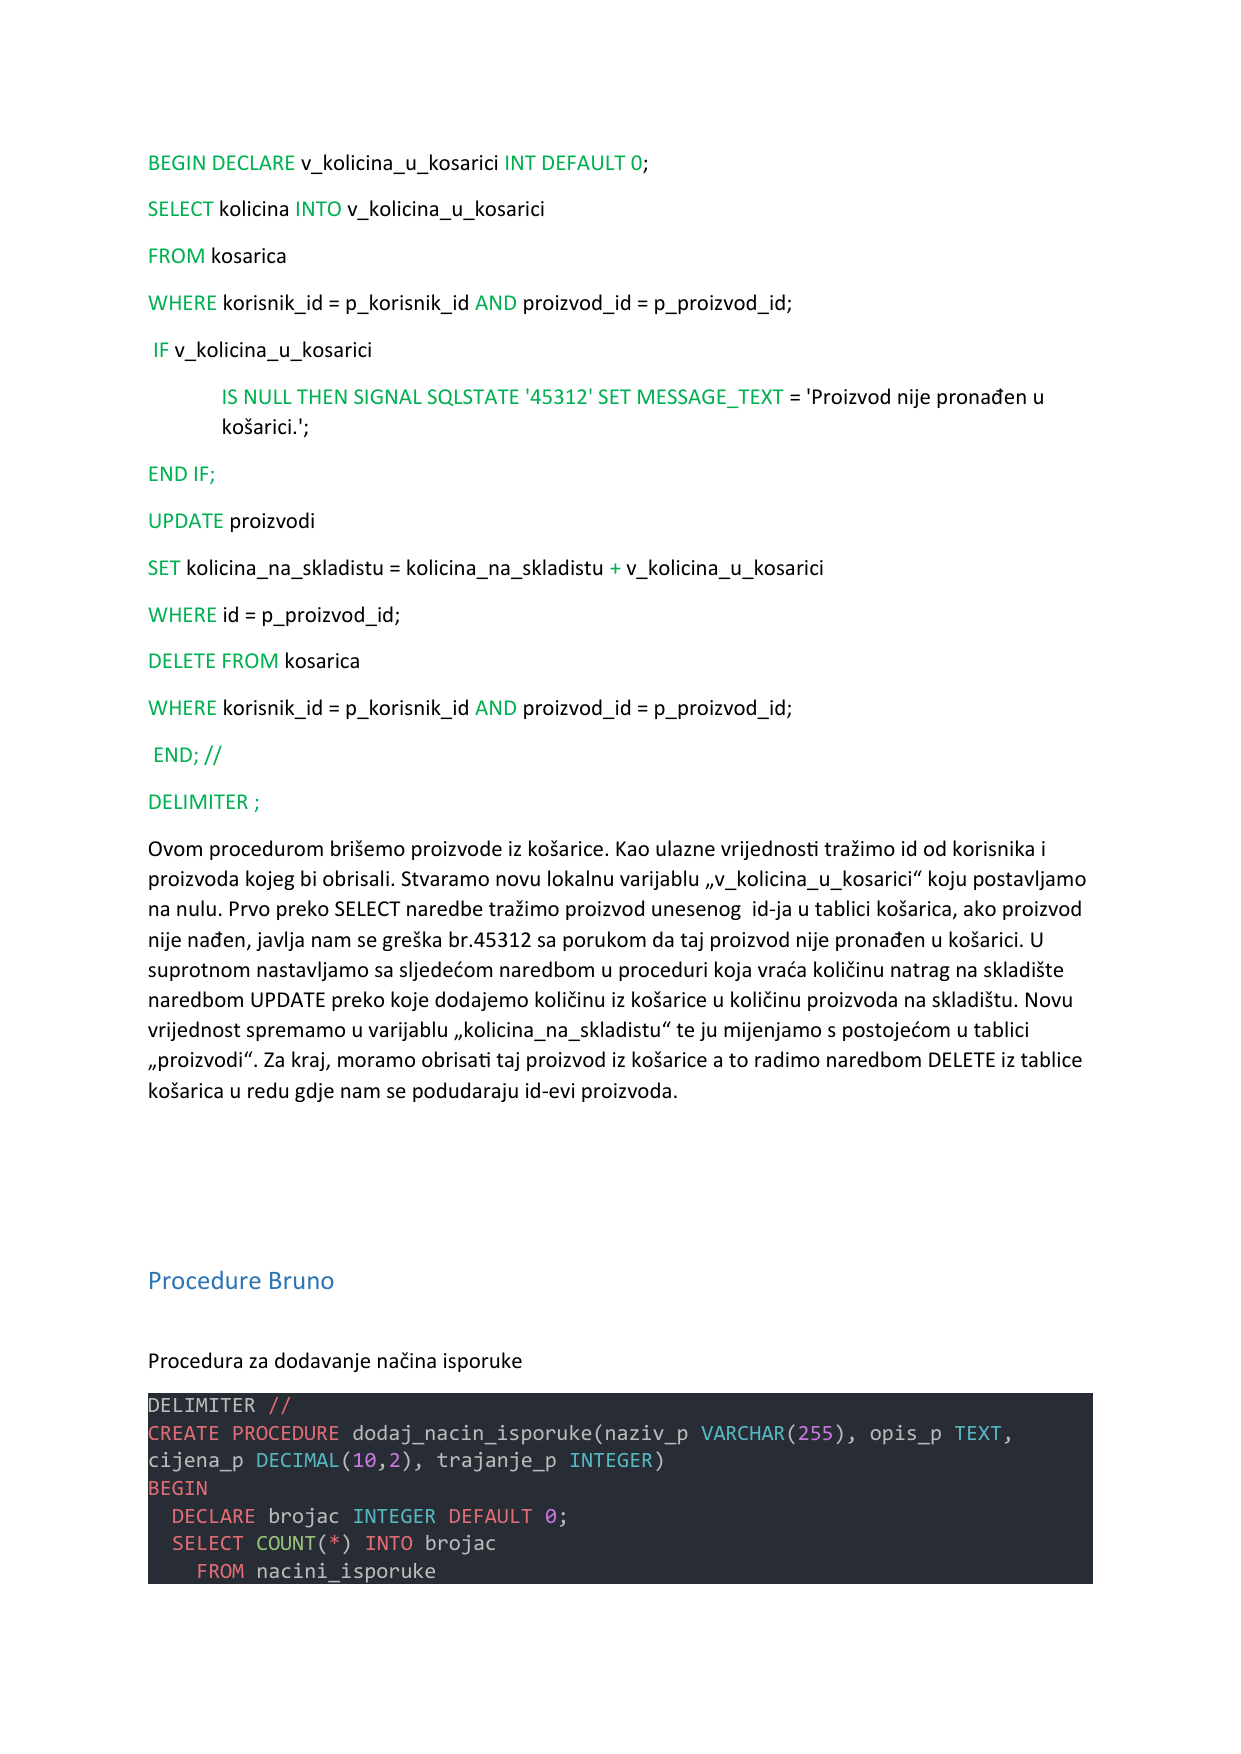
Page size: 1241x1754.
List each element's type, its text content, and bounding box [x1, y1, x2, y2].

text DELETE FROM kosarica [148, 647, 1093, 674]
text DELIMITER // [148, 1393, 1093, 1418]
text END IF; [148, 459, 1093, 487]
text SET kolicina_na_skladistu = kolicina_na_skladistu + v_kolicina_u_kosarici [148, 553, 1093, 581]
text WHERE id = p_proizvod_id; [148, 600, 1093, 628]
text BEGIN [148, 1475, 1093, 1501]
text END; // [148, 740, 1093, 768]
text IS NULL THEN SIGNAL SQLSTATE '45312' SET MESSAGE_TEXT = 'Proizvod nije pronađen u košarici.'; [221, 382, 1093, 440]
text FROM kosarica [148, 241, 1093, 269]
text WHERE korisnik_id = p_korisnik_id AND proizvod_id = p_proizvod_id; [148, 288, 1093, 316]
text DELIMITER ; [148, 787, 1093, 815]
text WHERE korisnik_id = p_korisnik_id AND proizvod_id = p_proizvod_id; [148, 693, 1093, 721]
text CREATE PROCEDURE dodaj_nacin_isporuke(naziv_p VARCHAR(255), opis_p TEXT, cijena_p DECIMAL(10,2), trajanje_p INTEGER) [148, 1420, 1093, 1473]
text SELECT kolicina INTO v_kolicina_u_kosarici [148, 194, 1093, 222]
text BEGIN DECLARE v_kolicina_u_kosarici INT DEFAULT 0; [148, 148, 1093, 176]
subtitle Procedure Bruno [148, 1263, 1093, 1296]
text FROM nacini_isporuke [148, 1558, 1093, 1584]
text DECLARE brojac INTEGER DEFAULT 0; [148, 1503, 1093, 1529]
text Ovom procedurom brišemo proizvode iz košarice. Kao ulazne vrijednosti tražimo id od korisnika i proizvoda kojeg bi obrisali. Stvaramo novu lokalnu varijablu „v_kolicina_u_kosarici“ koju postavljamo na nulu. Prvo preko SELECT naredbe tražimo proizvod unesenog id-ja u tablici košarica, ako proizvod nije nađen, javlja nam se greška br.45312 sa porukom da taj proizvod nije pronađen u košarici. U suprotnom nastavljamo sa sljedećom naredbom u proceduri koja vraća količinu natrag na skladište naredbom UPDATE preko koje dodajemo količinu iz košarice u količinu proizvoda na skladištu. Novu vrijednost spremamo u varijablu „kolicina_na_skladistu“ te ju mijenjamo s postojećom u tablici „proizvodi“. Za kraj, moramo obrisati taj proizvod iz košarice a to radimo naredbom DELETE iz tablice košarica u redu gdje nam se podudaraju id-evi proizvoda. [148, 834, 1093, 1104]
text IF v_kolicina_u_kosarici [148, 335, 1093, 363]
text SELECT COUNT(*) INTO brojac [148, 1531, 1093, 1556]
text Procedura za dodavanje načina isporuke [148, 1346, 1093, 1374]
text UPDATE proizvodi [148, 506, 1093, 534]
